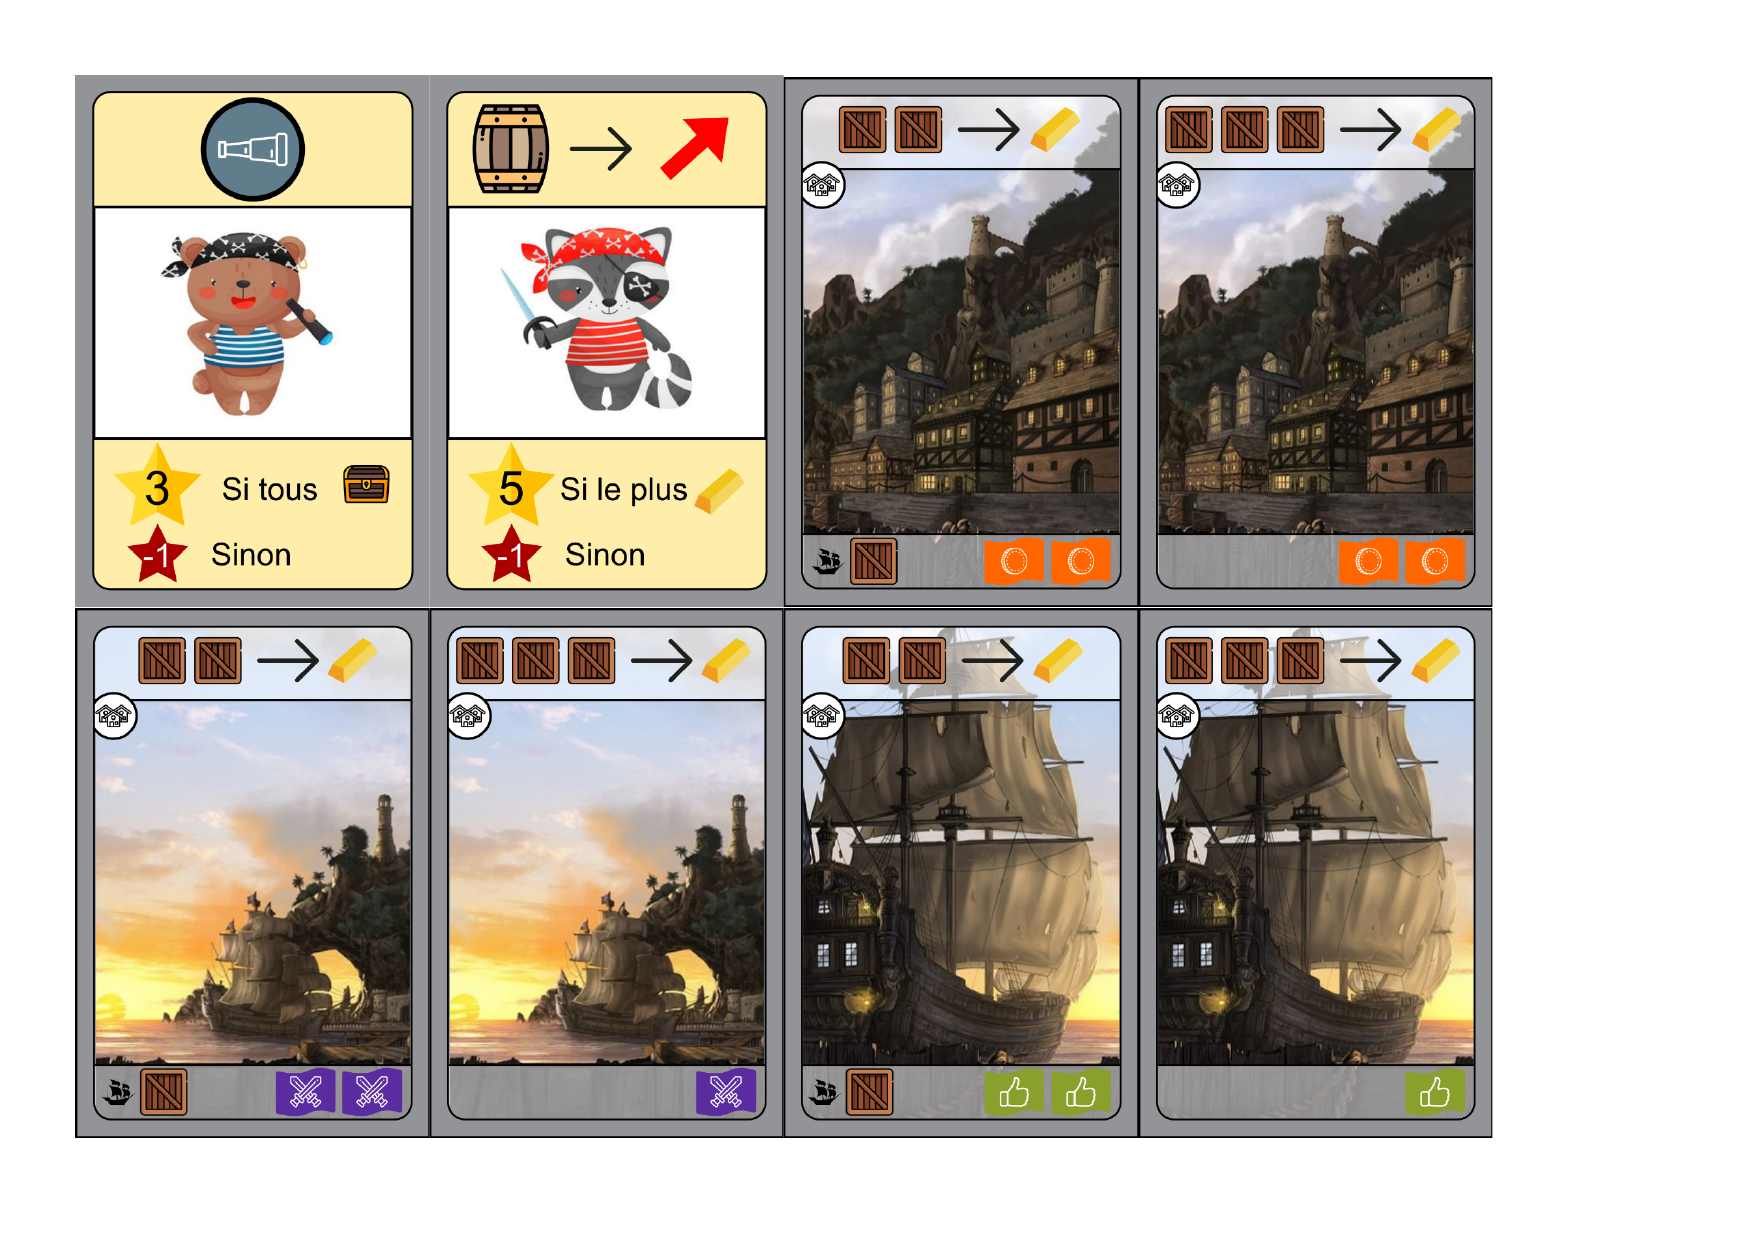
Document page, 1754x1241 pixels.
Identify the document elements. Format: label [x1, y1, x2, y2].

picture [75, 75, 1493, 607]
picture [75, 608, 1493, 1138]
